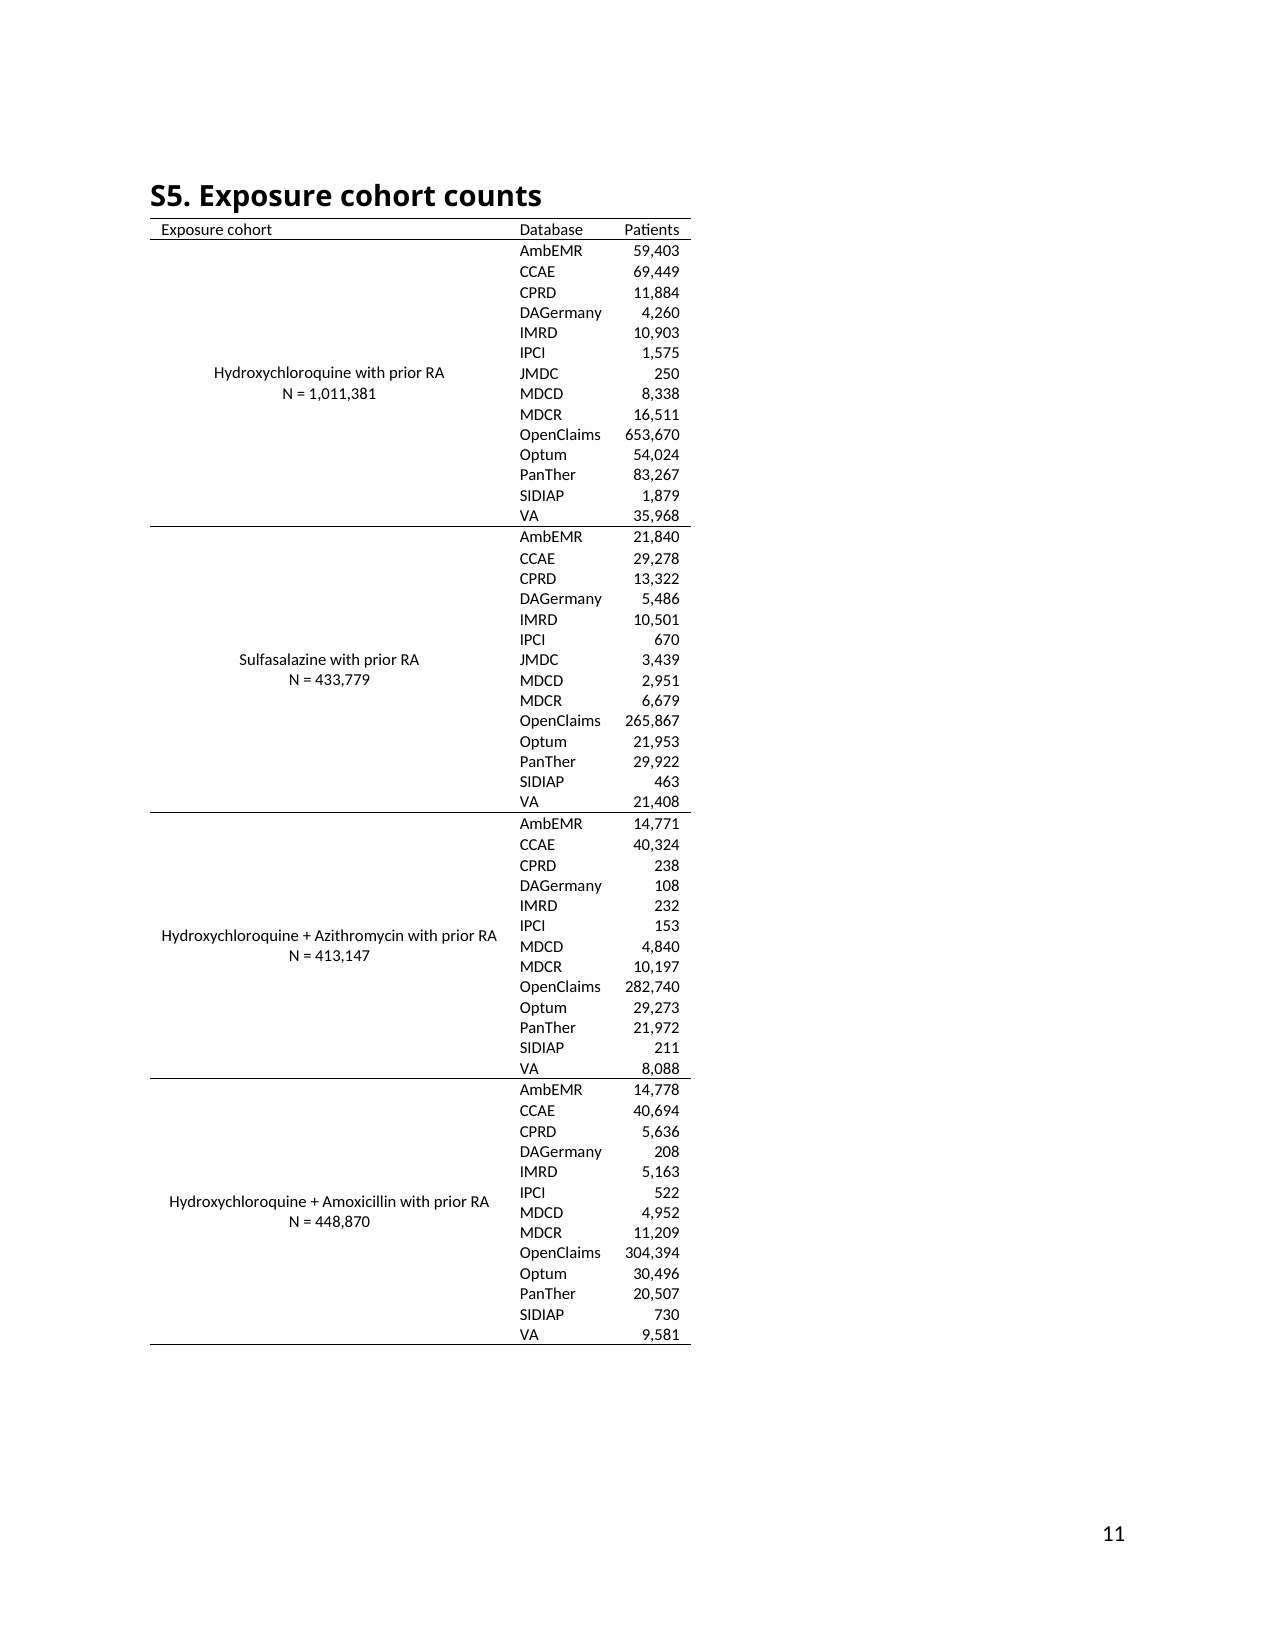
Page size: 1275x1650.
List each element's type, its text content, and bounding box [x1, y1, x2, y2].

table_cell CPRD [508, 855, 613, 875]
table_cell 40,694 [613, 1100, 691, 1121]
table_cell 11,884 [613, 282, 691, 302]
table_cell 8,338 [613, 384, 691, 404]
table_cell Optum [508, 731, 613, 751]
table_cell IPCI [508, 1182, 613, 1202]
table_cell CCAE [508, 547, 613, 568]
table_cell Sulfasalazine with prior RA N = 433,779 [150, 527, 508, 812]
table_header Database [508, 219, 613, 239]
table_cell AmbEMR [508, 527, 613, 547]
table_cell SIDIAP [508, 1304, 613, 1324]
table_cell CCAE [508, 1100, 613, 1121]
table_cell MDCD [508, 1202, 613, 1222]
table_cell MDCR [508, 1223, 613, 1243]
table_cell 282,740 [613, 977, 691, 997]
table_cell 208 [613, 1141, 691, 1162]
table_cell 232 [613, 895, 691, 916]
table_cell VA [508, 1058, 613, 1078]
table_cell 11,209 [613, 1223, 691, 1243]
table_cell CCAE [508, 261, 613, 282]
table_cell 10,501 [613, 609, 691, 629]
table_cell 40,324 [613, 834, 691, 855]
table_cell 13,322 [613, 568, 691, 589]
table_cell 14,778 [613, 1079, 691, 1099]
table_cell DAGermany [508, 302, 613, 322]
table_cell VA [508, 505, 613, 526]
table_cell 5,636 [613, 1121, 691, 1141]
table_cell 10,197 [613, 956, 691, 977]
table_cell 30,496 [613, 1263, 691, 1283]
table_cell Optum [508, 997, 613, 1017]
table_cell 5,486 [613, 589, 691, 609]
table_cell 21,408 [613, 792, 691, 812]
table_cell Optum [508, 1263, 613, 1283]
table_cell Hydroxychloroquine + Amoxicillin with prior RA N = 448,870 [150, 1079, 508, 1344]
table_cell 653,670 [613, 424, 691, 444]
table_cell AmbEMR [508, 1079, 613, 1099]
table_cell AmbEMR [508, 240, 613, 261]
table_cell AmbEMR [508, 813, 613, 833]
table_cell 29,922 [613, 751, 691, 771]
table_cell 3,439 [613, 650, 691, 670]
table_cell MDCR [508, 404, 613, 424]
table_cell 2,951 [613, 670, 691, 690]
table_cell SIDIAP [508, 485, 613, 505]
table_cell JMDC [508, 363, 613, 383]
table_cell IMRD [508, 895, 613, 916]
table_cell 59,403 [613, 240, 691, 261]
table_cell 10,903 [613, 323, 691, 343]
table_cell 21,972 [613, 1017, 691, 1038]
table_cell CCAE [508, 834, 613, 855]
table_cell 54,024 [613, 444, 691, 465]
table_cell 21,953 [613, 731, 691, 751]
table_cell 238 [613, 855, 691, 875]
table_cell MDCR [508, 690, 613, 711]
table_cell 108 [613, 875, 691, 895]
table_cell SIDIAP [508, 1038, 613, 1058]
table_cell Hydroxychloroquine + Azithromycin with prior RA N = 413,147 [150, 813, 508, 1078]
table_cell 8,088 [613, 1058, 691, 1078]
table_cell 1,879 [613, 485, 691, 505]
table_cell PanTher [508, 1284, 613, 1304]
table_cell IPCI [508, 916, 613, 936]
table_cell 670 [613, 629, 691, 649]
table_cell DAGermany [508, 1141, 613, 1162]
table_cell MDCD [508, 670, 613, 690]
table_cell Hydroxychloroquine with prior RA N = 1,011,381 [150, 240, 508, 526]
table_cell 4,260 [613, 302, 691, 322]
table_cell 265,867 [613, 711, 691, 731]
table_cell 16,511 [613, 404, 691, 424]
table_cell 21,840 [613, 527, 691, 547]
table_cell 730 [613, 1304, 691, 1324]
table_cell MDCR [508, 956, 613, 977]
subtitle S5. Exposure cohort counts [150, 175, 1125, 215]
table_cell 69,449 [613, 261, 691, 282]
table_cell DAGermany [508, 875, 613, 895]
table_cell VA [508, 792, 613, 812]
table_cell OpenClaims [508, 424, 613, 444]
table_cell 14,771 [613, 813, 691, 833]
table_cell 522 [613, 1182, 691, 1202]
table_cell IMRD [508, 323, 613, 343]
table_cell 35,968 [613, 505, 691, 526]
table_cell PanTher [508, 465, 613, 485]
table_cell IPCI [508, 343, 613, 363]
table_cell MDCD [508, 384, 613, 404]
table_cell 304,394 [613, 1243, 691, 1263]
table_cell 153 [613, 916, 691, 936]
table_cell IMRD [508, 1162, 613, 1182]
table_header Exposure cohort [150, 219, 508, 239]
table_cell IMRD [508, 609, 613, 629]
table_cell 1,575 [613, 343, 691, 363]
table_cell PanTher [508, 751, 613, 771]
table_cell DAGermany [508, 589, 613, 609]
table_cell IPCI [508, 629, 613, 649]
table_cell Optum [508, 444, 613, 465]
table_cell 9,581 [613, 1324, 691, 1344]
table_cell 4,840 [613, 936, 691, 956]
table_cell OpenClaims [508, 1243, 613, 1263]
table_cell MDCD [508, 936, 613, 956]
table_cell 83,267 [613, 465, 691, 485]
table_cell 6,679 [613, 690, 691, 711]
table_cell SIDIAP [508, 771, 613, 792]
table_cell 4,952 [613, 1202, 691, 1222]
table_cell JMDC [508, 650, 613, 670]
table_cell OpenClaims [508, 711, 613, 731]
table_cell VA [508, 1324, 613, 1344]
table_cell 211 [613, 1038, 691, 1058]
table_cell 463 [613, 771, 691, 792]
table_cell CPRD [508, 1121, 613, 1141]
table_cell 5,163 [613, 1162, 691, 1182]
table_cell CPRD [508, 282, 613, 302]
table_cell PanTher [508, 1017, 613, 1038]
table_header Patients [613, 219, 691, 239]
table_cell 29,273 [613, 997, 691, 1017]
table_cell 20,507 [613, 1284, 691, 1304]
table_cell 29,278 [613, 547, 691, 568]
table_cell 250 [613, 363, 691, 383]
table_cell CPRD [508, 568, 613, 589]
table_cell OpenClaims [508, 977, 613, 997]
